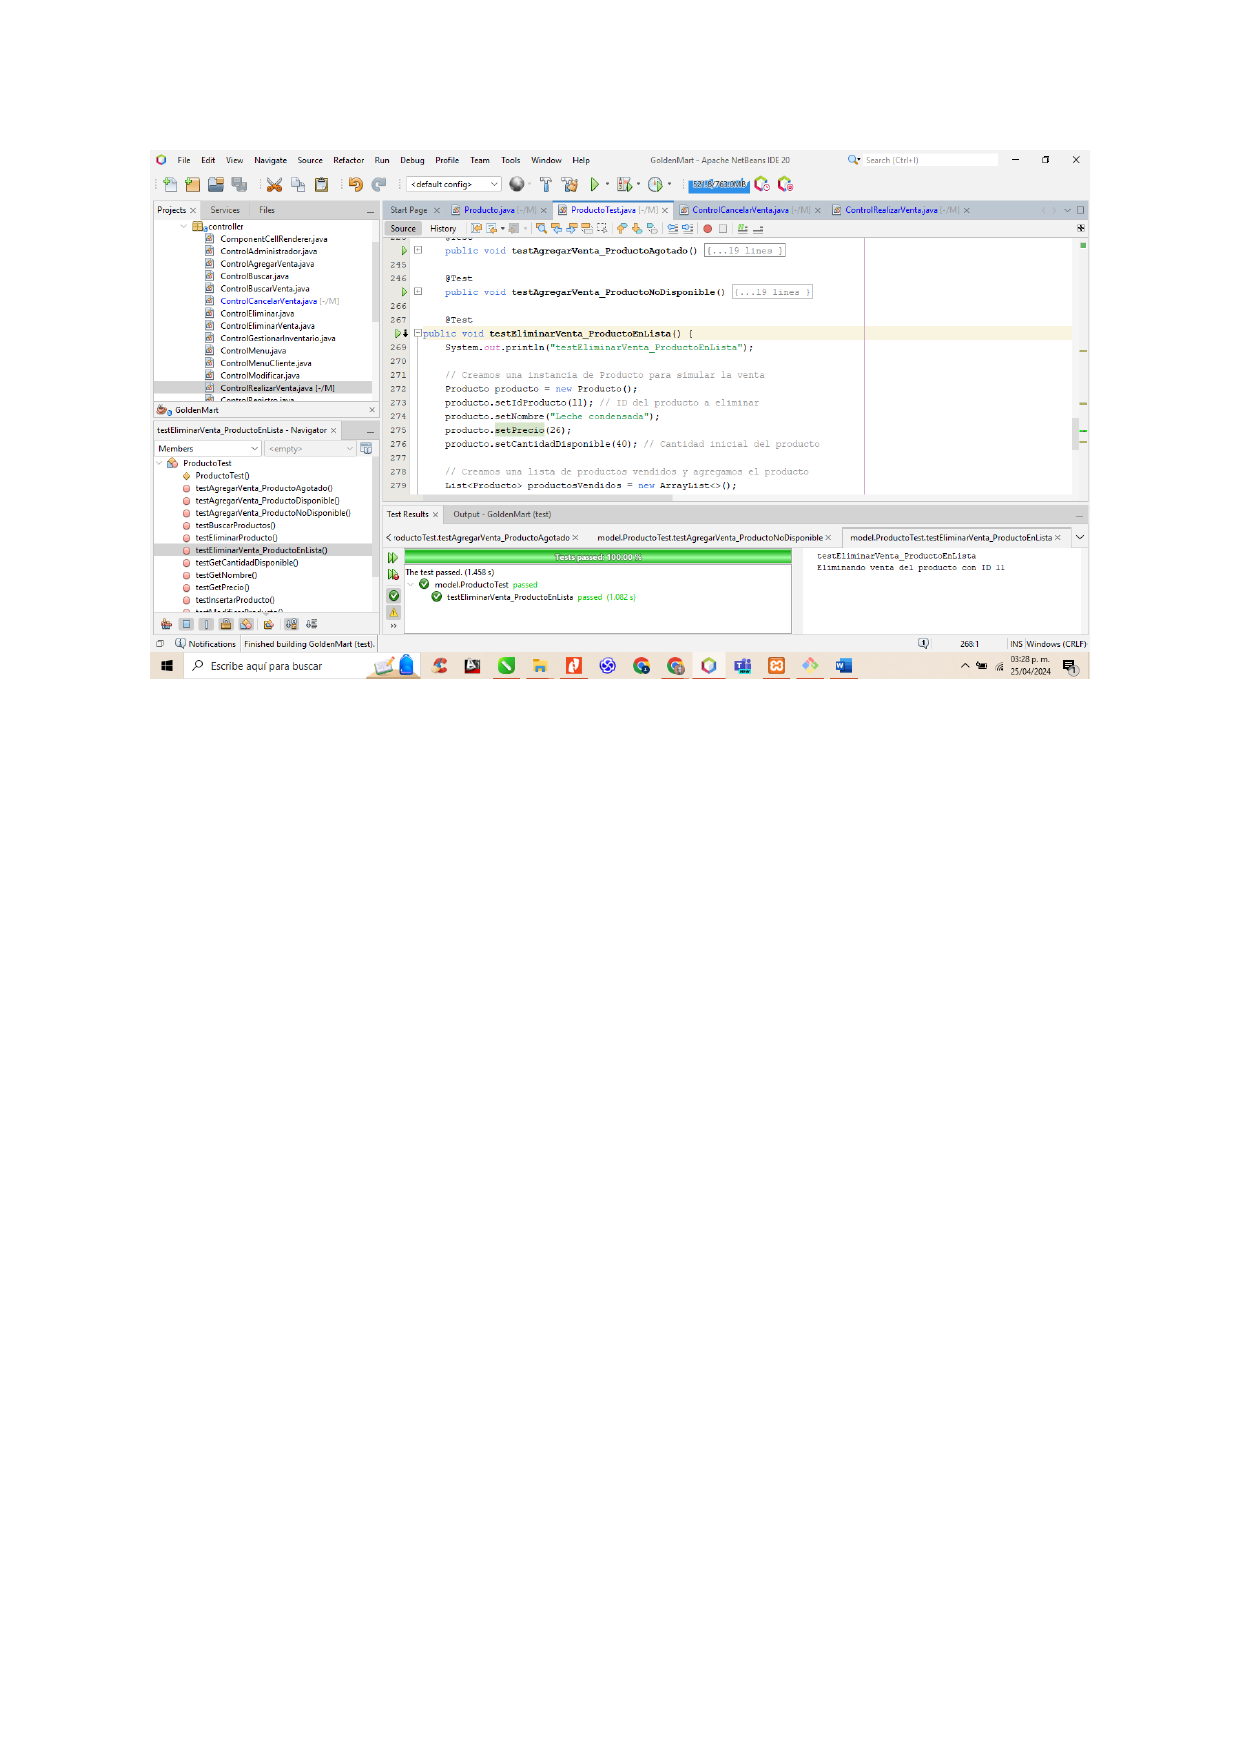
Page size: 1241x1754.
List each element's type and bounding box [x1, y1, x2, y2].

picture [150, 150, 1091, 679]
